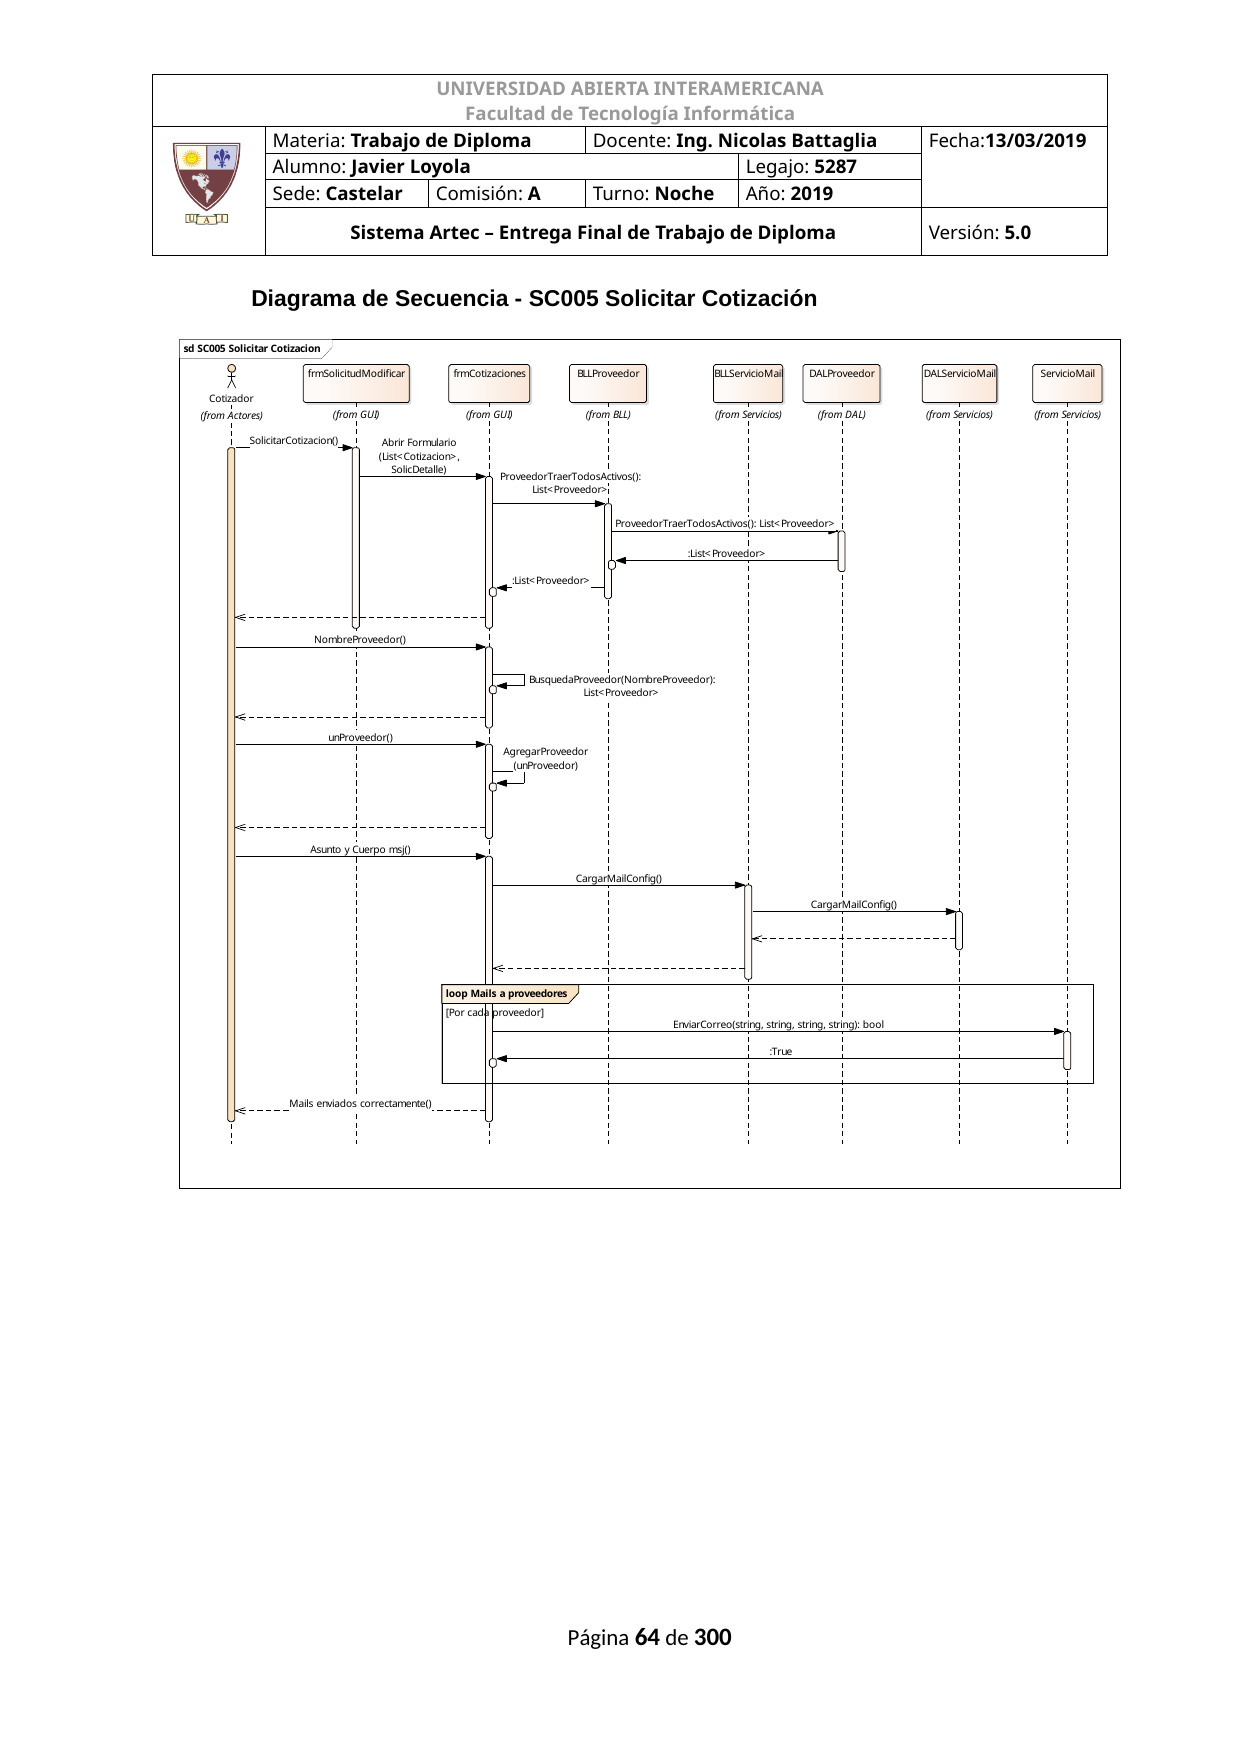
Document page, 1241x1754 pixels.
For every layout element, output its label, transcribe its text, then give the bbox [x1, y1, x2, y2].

picture [157, 136, 257, 228]
text Diagrama de Secuencia - SC005 Solicitar Cotización [177, 284, 1122, 311]
